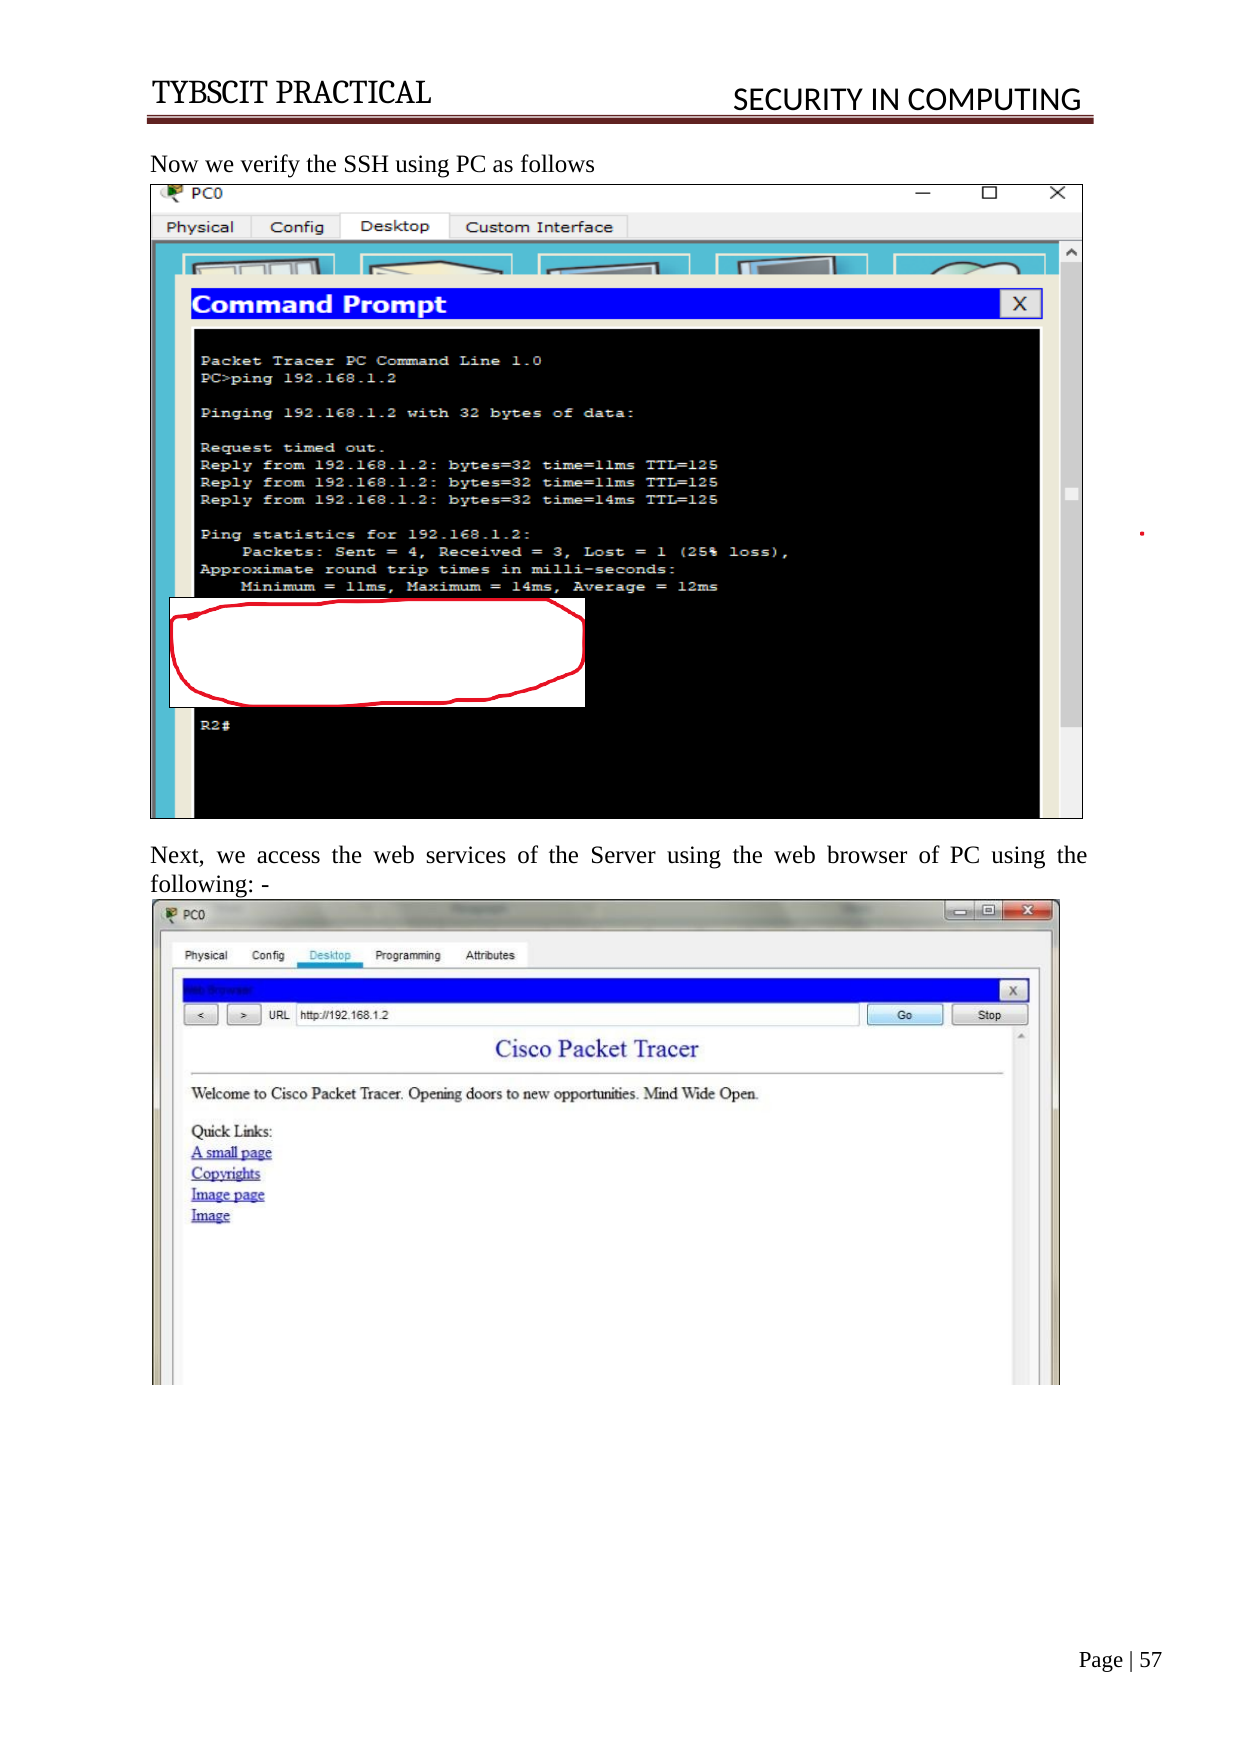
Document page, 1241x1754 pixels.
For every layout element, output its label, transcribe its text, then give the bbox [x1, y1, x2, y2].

picture [152, 899, 1060, 1385]
text Next, we access the web services of the Server using the web browser of PC using the following: - [150, 200, 1136, 898]
picture [151, 185, 1082, 200]
text Now we verify the SSH using PC as follows [150, 149, 1171, 178]
